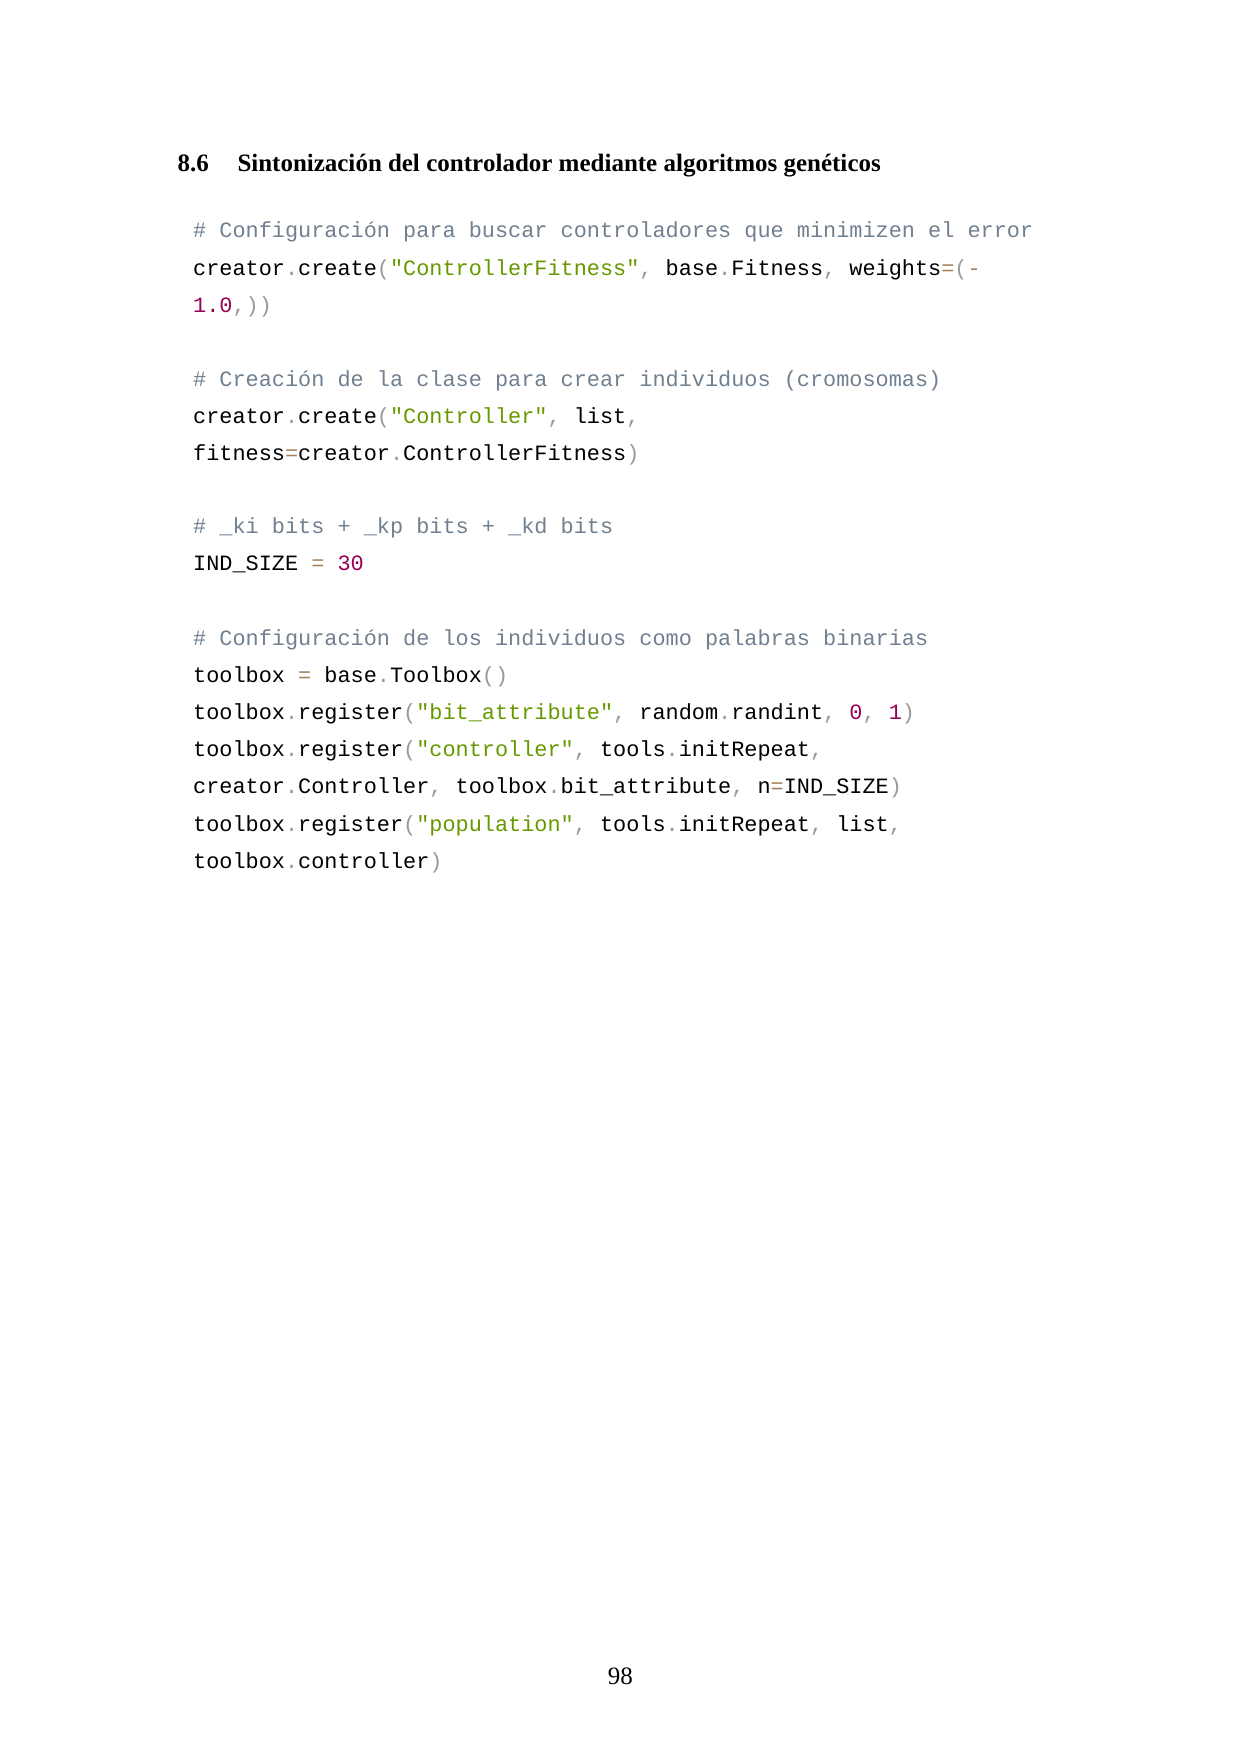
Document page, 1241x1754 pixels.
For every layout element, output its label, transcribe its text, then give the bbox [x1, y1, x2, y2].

subtitle Sintonización del controlador mediante algoritmos genéticos [177, 148, 1063, 176]
text # Configuración para buscar controladores que minimizen el error [193, 219, 1047, 244]
text IND_SIZE = 30 [193, 552, 1047, 577]
text # Configuración de los individuos como palabras binarias [193, 627, 1047, 652]
text toolbox.register("population", tools.initRepeat, list, toolbox.controller) [193, 813, 1047, 875]
text creator.create("Controller", list, fitness=creator.ControllerFitness) [193, 405, 1047, 467]
text toolbox.register("bit_attribute", random.randint, 0, 1) [193, 701, 1047, 726]
text # _ki bits + _kp bits + _kd bits [193, 515, 1047, 540]
text # Creación de la clase para crear individuos (cromosomas) [193, 368, 1047, 393]
text toolbox.register("controller", tools.initRepeat, creator.Controller, toolbox.bit_attribute, n=IND_SIZE) [193, 738, 1047, 800]
text toolbox = base.Toolbox() [193, 664, 1047, 689]
text creator.create("ControllerFitness", base.Fitness, weights=(-1.0,)) [193, 257, 1047, 319]
